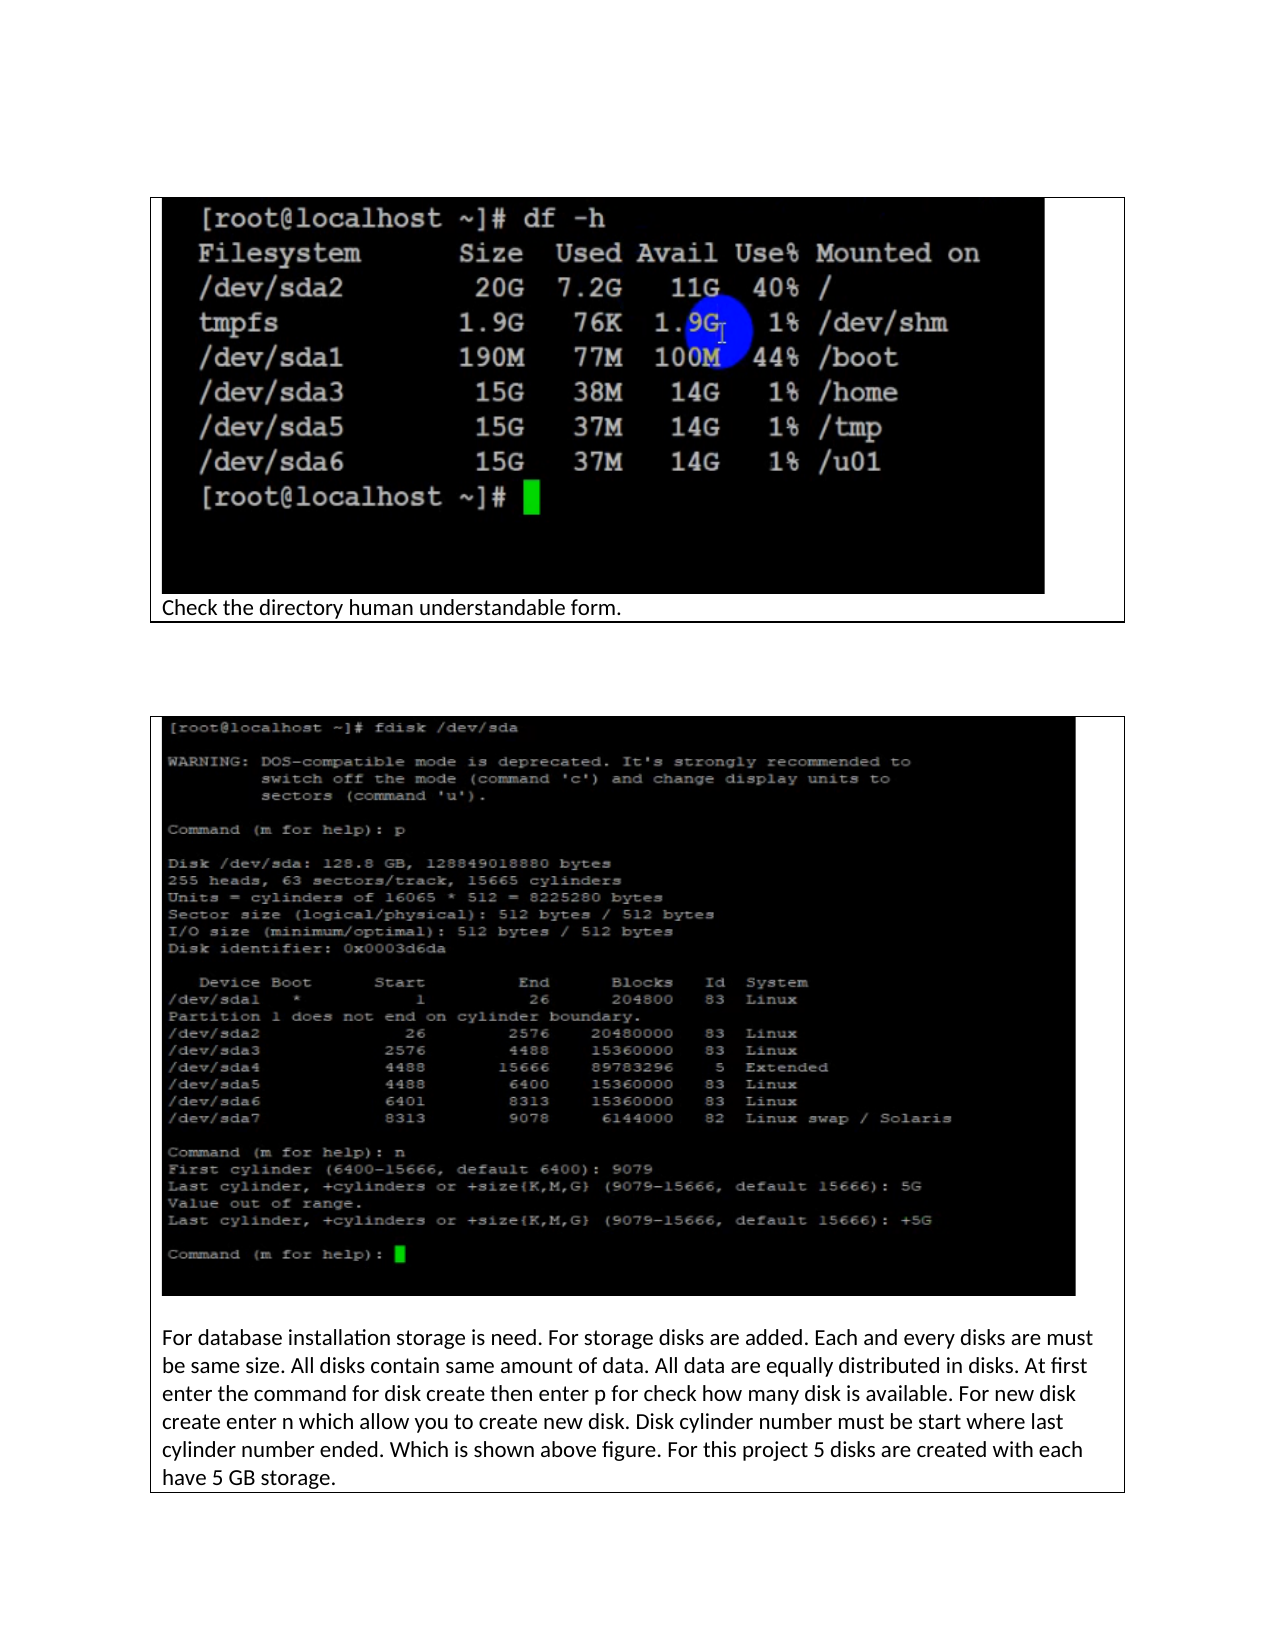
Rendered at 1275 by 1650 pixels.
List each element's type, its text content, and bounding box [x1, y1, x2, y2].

picture [161, 197, 1045, 594]
picture [161, 717, 1076, 1296]
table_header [151, 717, 1124, 1492]
table_header Check the directory human understandable form. [151, 198, 1124, 621]
